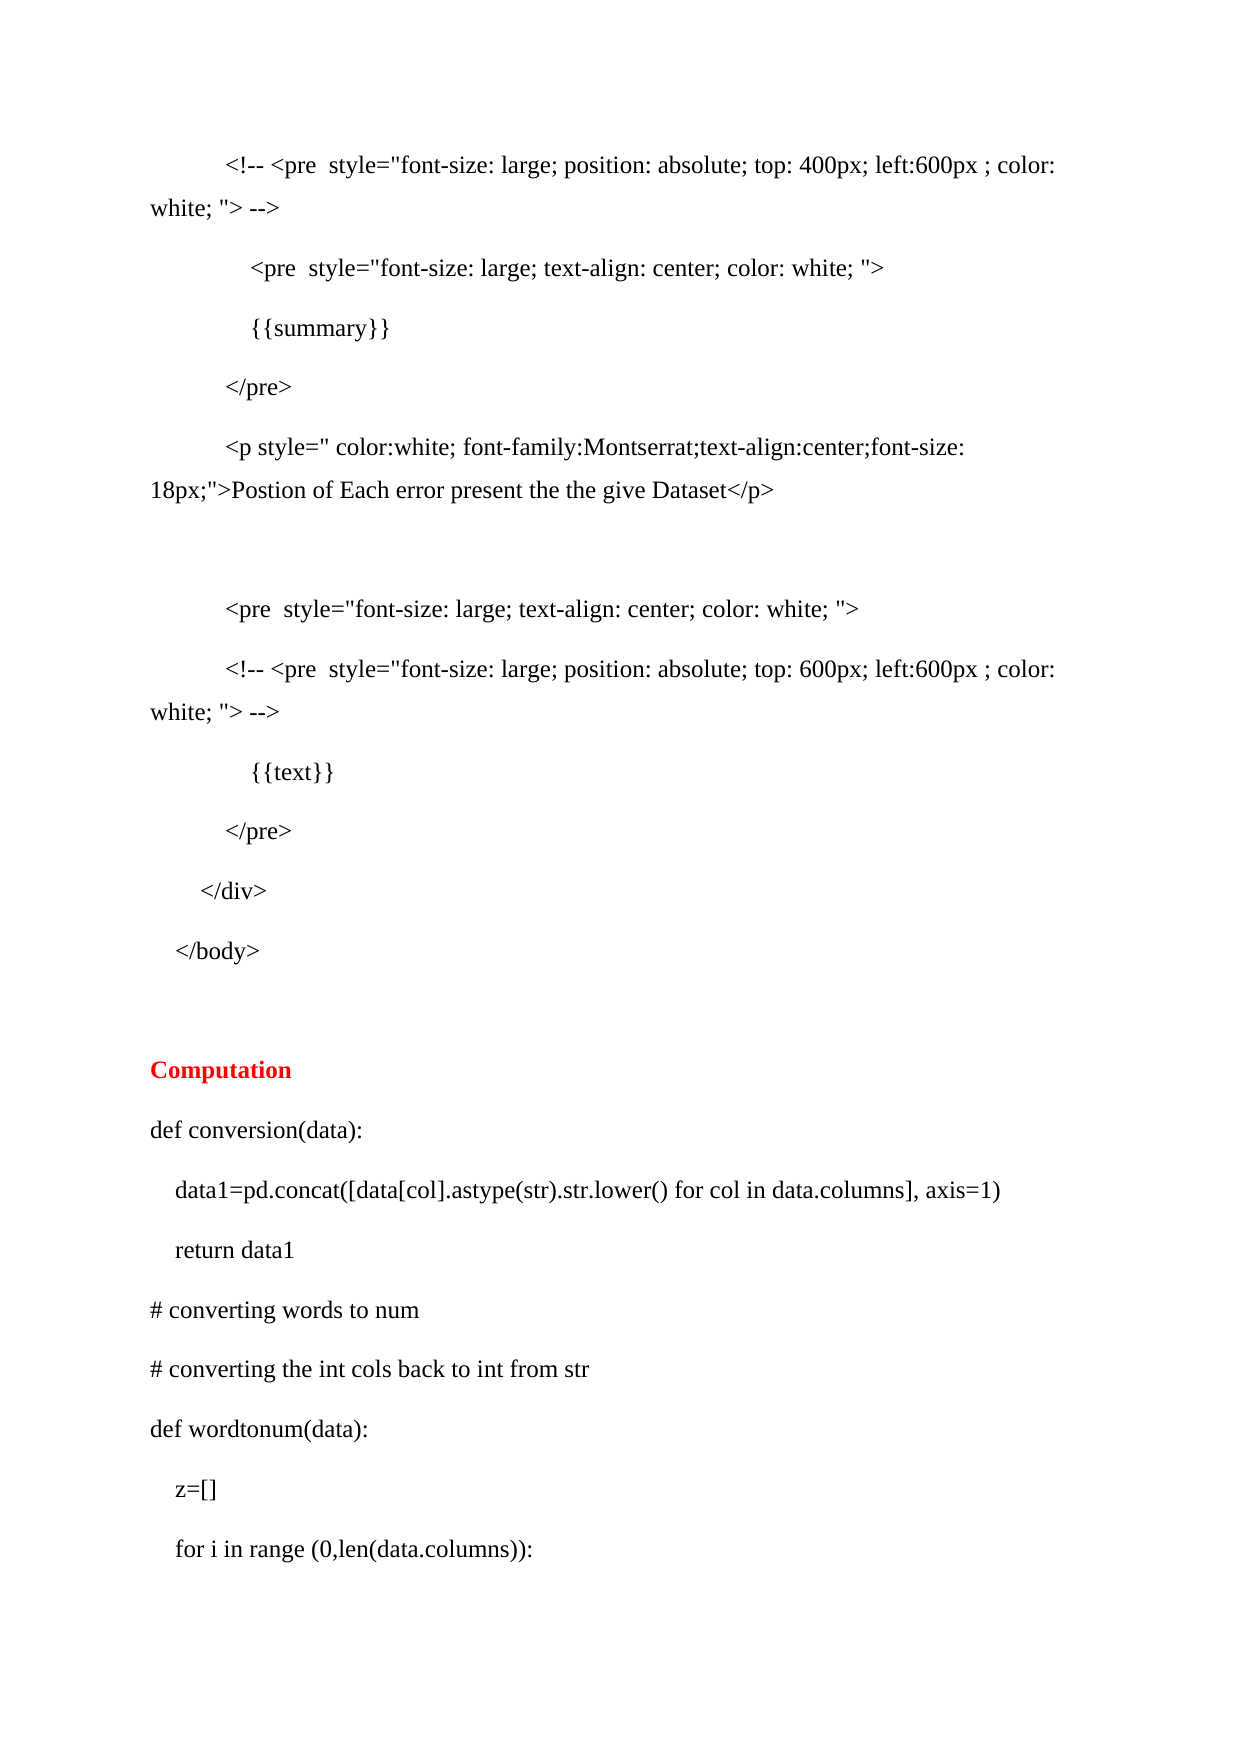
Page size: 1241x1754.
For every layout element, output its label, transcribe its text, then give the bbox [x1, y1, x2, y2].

text </body> [150, 936, 1090, 965]
text {{summary}} [150, 313, 1090, 341]
text </pre> [150, 372, 1090, 401]
text data1=pd.concat([data[col].astype(str).str.lower() for col in data.columns], axis=1) [150, 1175, 1090, 1204]
text # converting words to num [150, 1295, 1090, 1323]
text for i in range (0,len(data.columns)): [150, 1534, 1090, 1563]
text <pre style="font-size: large; text-align: center; color: white; "> [150, 253, 1090, 282]
text <!-- <pre style="font-size: large; position: absolute; top: 600px; left:600px ; color: white; "> --> [150, 654, 1090, 726]
text z=[] [150, 1474, 1090, 1503]
text {{text}} [150, 757, 1090, 785]
text <!-- <pre style="font-size: large; position: absolute; top: 400px; left:600px ; color: white; "> --> [150, 150, 1090, 222]
text def conversion(data): [150, 1115, 1090, 1144]
text <pre style="font-size: large; text-align: center; color: white; "> [150, 594, 1090, 623]
text <p style=" color:white; font-family:Montserrat;text-align:center;font-size: 18px;">Postion of Each error present the the give Dataset</p> [150, 432, 1090, 504]
text Computation [150, 1056, 1090, 1084]
text </div> [150, 876, 1090, 905]
text return data1 [150, 1235, 1090, 1264]
text # converting the int cols back to int from str [150, 1354, 1090, 1383]
text </pre> [150, 816, 1090, 845]
text def wordtonum(data): [150, 1414, 1090, 1443]
